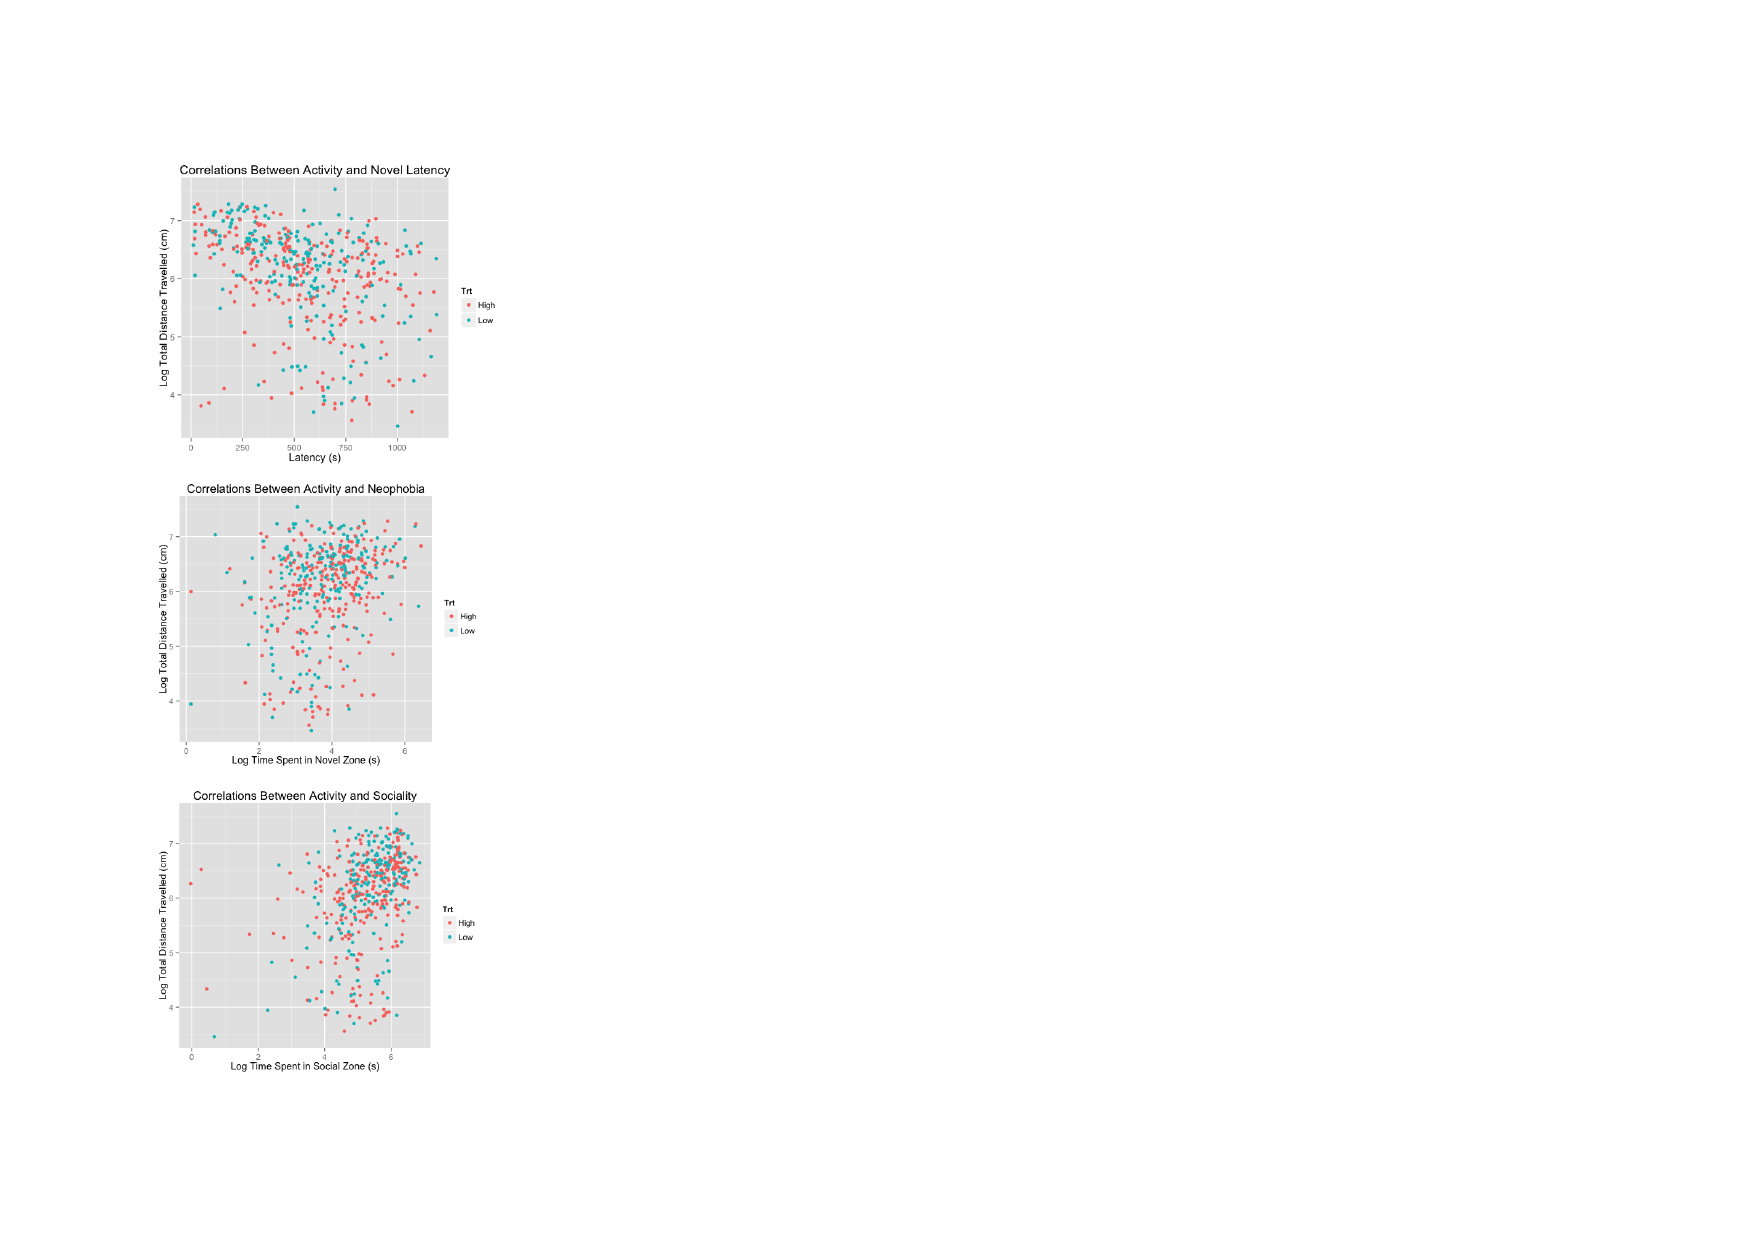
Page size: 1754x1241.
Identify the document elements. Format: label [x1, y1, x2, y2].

picture [150, 776, 498, 1078]
picture [150, 150, 520, 772]
